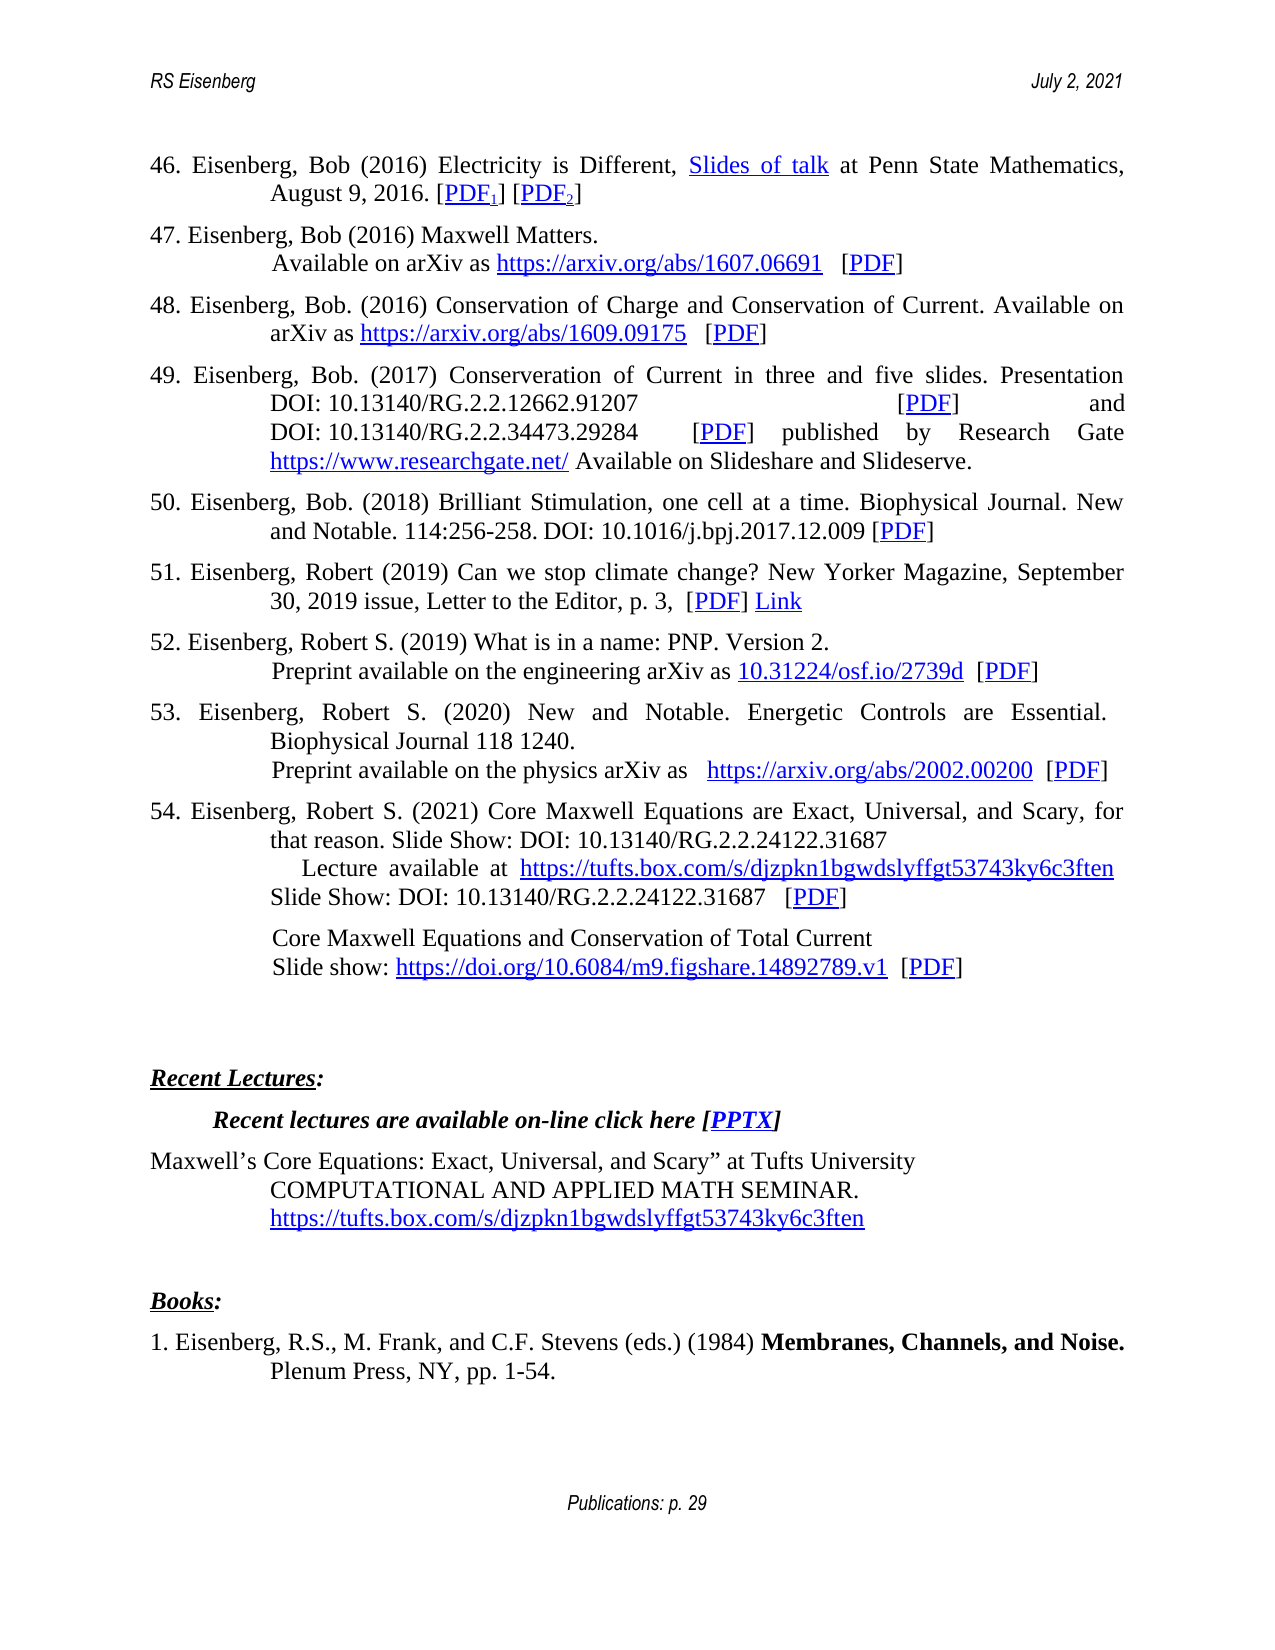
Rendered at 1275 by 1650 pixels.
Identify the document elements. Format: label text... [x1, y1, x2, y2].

text Core Maxwell Equations and Conservation of Total Current Slide show: https://doi.org/10.6084/m9.figshare.14892789.v1 [PDF] [272, 923, 1125, 981]
text Preprint available on the engineering arXiv as 10.31224/osf.io/2739d [PDF] [270, 656, 1125, 685]
text 46. Eisenberg, Bob (2016) Electricity is Different, Slides of talk at Penn State Mathematics, August 9, 2016. [PDF1] [PDF2] [150, 150, 1125, 207]
text Books: [150, 1286, 1125, 1315]
text Available on arXiv as https://arxiv.org/abs/1607.06691 [PDF] [271, 248, 1125, 277]
text 50. Eisenberg, Bob. (2018) Brilliant Stimulation, one cell at a time. Biophysical Journal. New and Notable. 114:256-258. DOI: 10.1016/j.bpj.2017.12.009 [PDF] [150, 487, 1125, 545]
text Maxwell’s Core Equations: Exact, Universal, and Scary” at Tufts University COMPUTATIONAL AND APPLIED MATH SEMINAR. https://tufts.box.com/s/djzpkn1bgwdslyffgt53743ky6c3ften [150, 1146, 1125, 1232]
text 47. Eisenberg, Bob (2016) Maxwell Matters. [150, 220, 1125, 248]
text 51. Eisenberg, Robert (2019) Can we stop climate change? New Yorker Magazine, September 30, 2019 issue, Letter to the Editor, p. 3, [PDF] Link [150, 557, 1125, 615]
text 54. Eisenberg, Robert S. (2021) Core Maxwell Equations are Exact, Universal, and Scary, for that reason. Slide Show: DOI: 10.13140/RG.2.2.24122.31687 [150, 796, 1125, 853]
text Preprint available on the physics arXiv as https://arxiv.org/abs/2002.00200 [PDF] [270, 755, 1125, 783]
text 52. Eisenberg, Robert S. (2019) What is in a name: PNP. Version 2. [150, 627, 1125, 656]
text Recent Lectures: [150, 1063, 1125, 1092]
text 53. Eisenberg, Robert S. (2020) New and Notable. Energetic Controls are Essential. Biophysical Journal 118 1240. [150, 697, 1125, 755]
text Lecture available at https://tufts.box.com/s/djzpkn1bgwdslyffgt53743ky6c3ften Slide Show: DOI: 10.13140/RG.2.2.24122.31687 [PDF] [225, 853, 1125, 911]
text 1. Eisenberg, R.S., M. Frank, and C.F. Stevens (eds.) (1984) Membranes, Channels, and Noise. Plenum Press, NY, pp. 1-54. [150, 1327, 1125, 1385]
text 48. Eisenberg, Bob. (2016) Conservation of Charge and Conservation of Current. Available on arXiv as https://arxiv.org/abs/1609.09175 [PDF] [150, 290, 1125, 347]
text 49. Eisenberg, Bob. (2017) Conserveration of Current in three and five slides. Presentation DOI: 10.13140/RG.2.2.12662.91207 [PDF] and DOI: 10.13140/RG.2.2.34473.29284 [PDF] published by Research Gate https://www.researchgate.net/ Available on Slideshare and Slideserve. [150, 360, 1125, 475]
text Recent lectures are available on-line click here [PPTX] [150, 1105, 1125, 1133]
